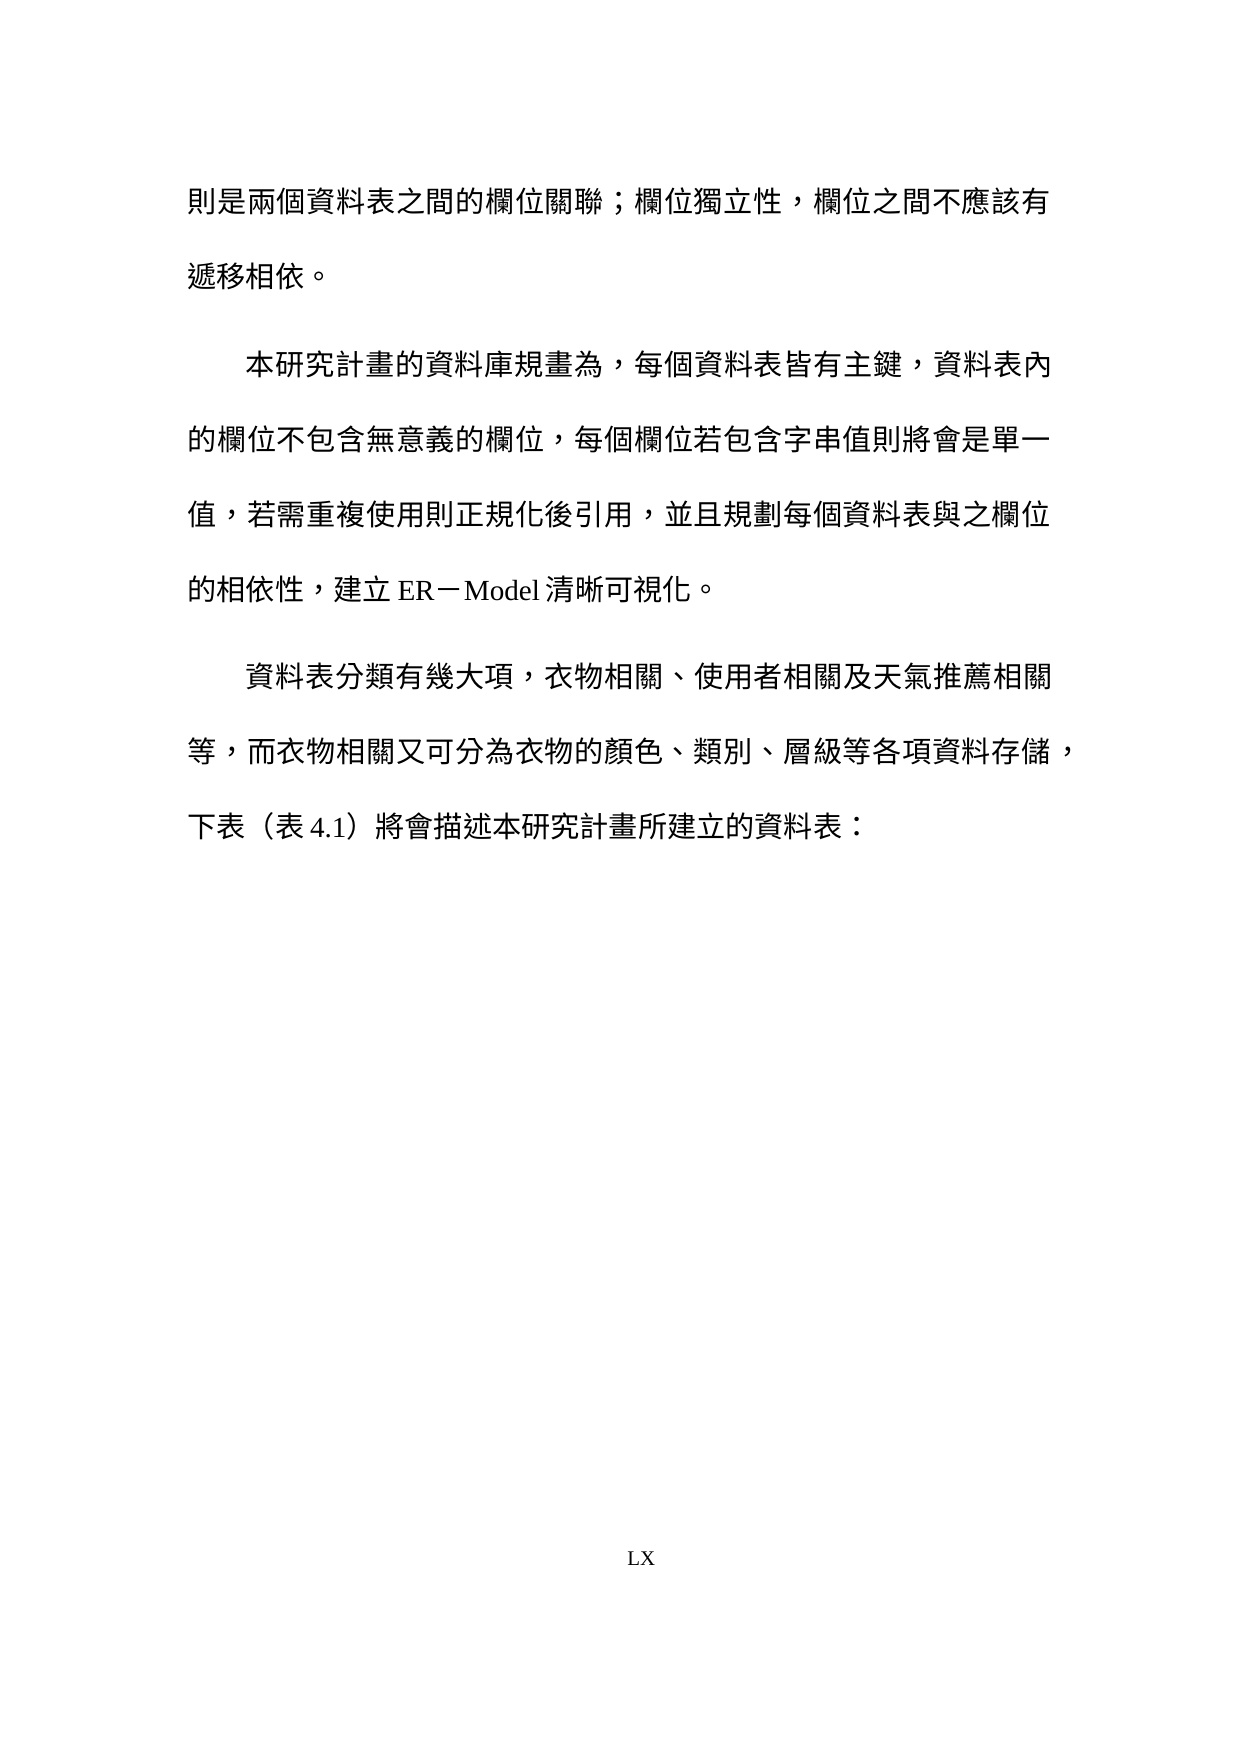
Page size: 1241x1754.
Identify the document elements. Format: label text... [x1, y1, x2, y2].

text 本研究計畫的資料庫規畫為，每個資料表皆有主鍵，資料表內的欄位不包含無意義的欄位，每個欄位若包含字串值則將會是單一值，若需重複使用則正規化後引用，並且規劃每個資料表與之欄位的相依性，建立ER－Model清晰可視化。 [187, 325, 1053, 625]
text 資料表分類有幾大項，衣物相關、使用者相關及天氣推薦相關等，而衣物相關又可分為衣物的顏色、類別、層級等各項資料存儲，下表（表4.1）將會描述本研究計畫所建立的資料表： [187, 638, 1053, 863]
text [187, 163, 1053, 313]
